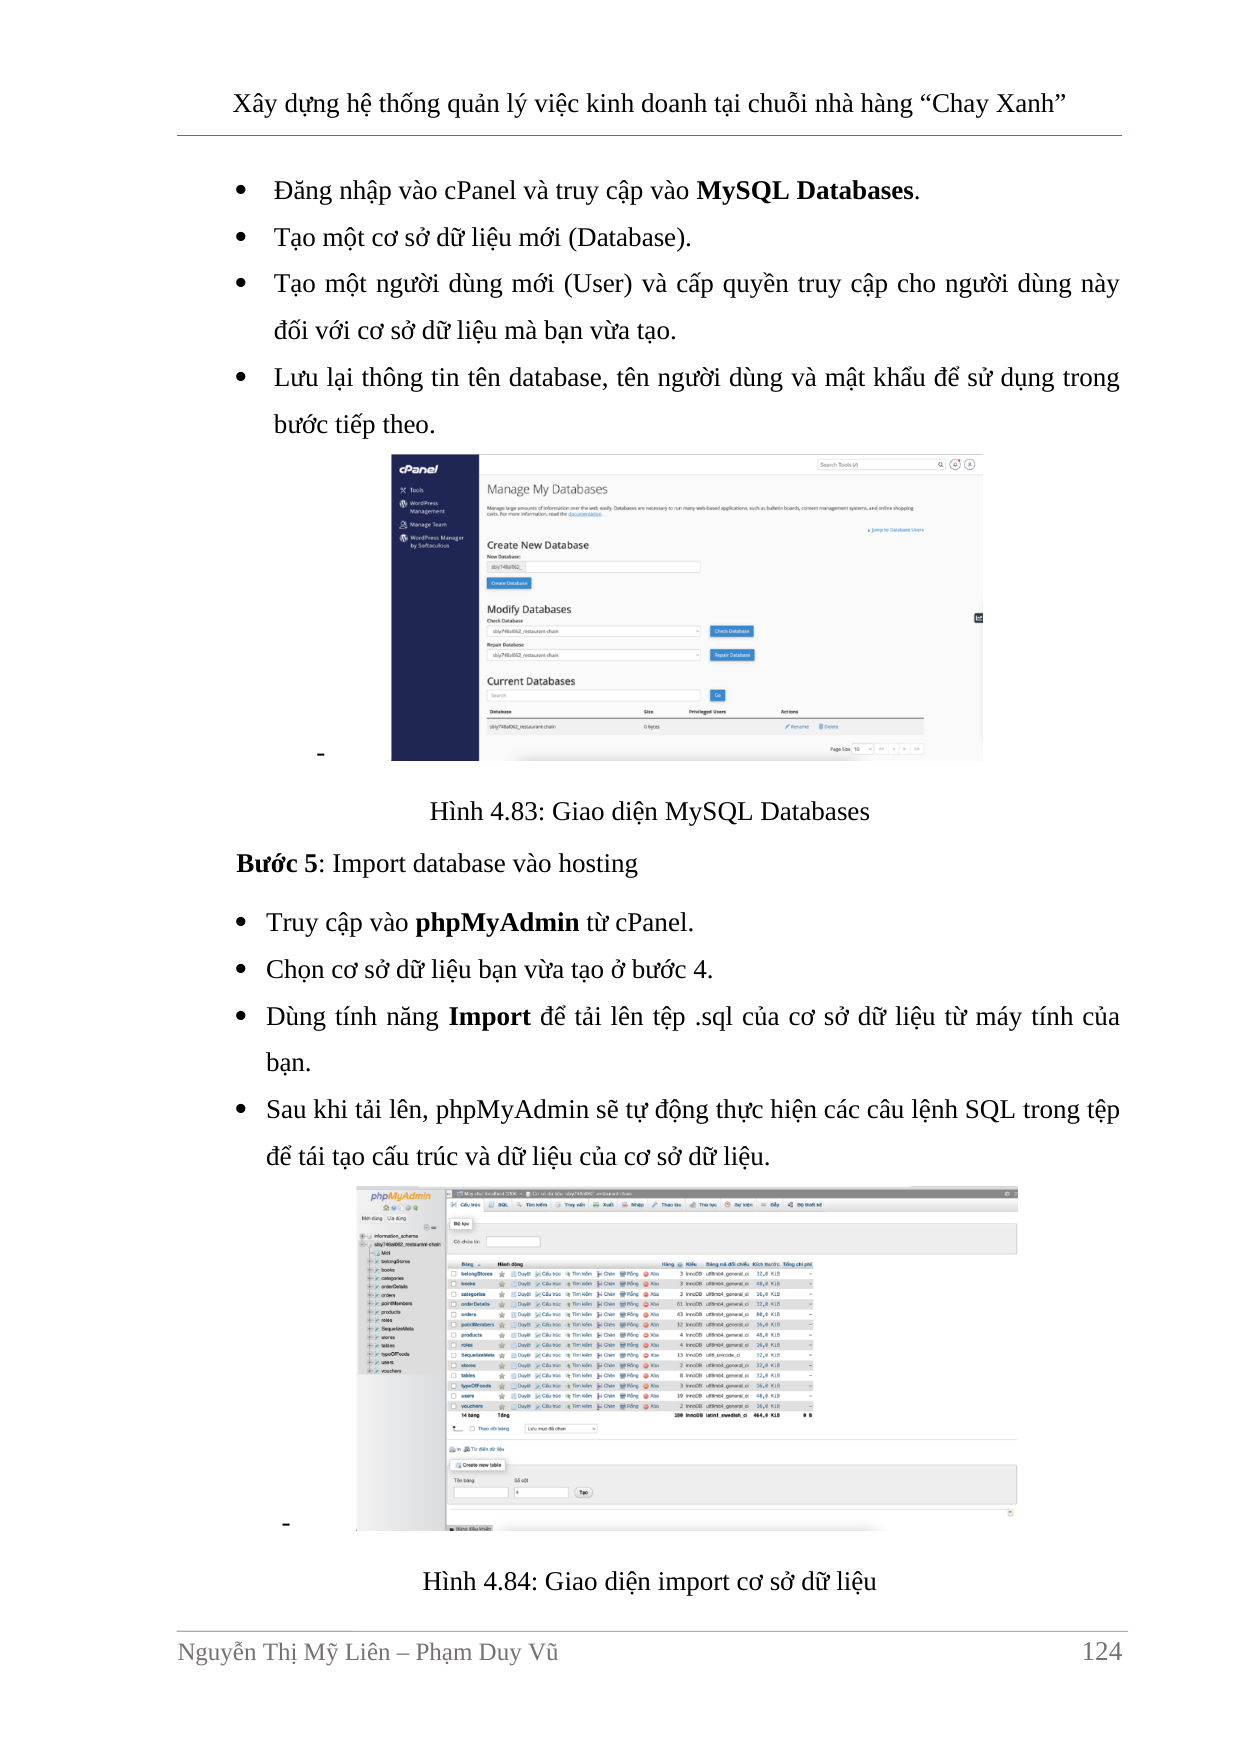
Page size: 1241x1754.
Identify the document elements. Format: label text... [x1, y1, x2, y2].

list Truy cập vào phpMyAdmin từ cPanel. [236, 906, 1122, 937]
list Dùng tính năng Import để tải lên tệp .sql của cơ sở dữ liệu từ máy tính của bạn. [236, 1000, 1122, 1078]
list Tạo một cơ sở dữ liệu mới (Database). [236, 221, 1122, 252]
list Lưu lại thông tin tên database, tên người dùng và mật khẩu để sử dụng trong bước tiếp theo. [236, 361, 1122, 439]
picture [356, 1186, 1018, 1531]
list Sau khi tải lên, phpMyAdmin sẽ tự động thực hiện các câu lệnh SQL trong tệp để tái tạo cấu trúc và dữ liệu của cơ sở dữ liệu. [236, 1093, 1122, 1171]
list Tạo một người dùng mới (User) và cấp quyền truy cập cho người dùng này đối với cơ sở dữ liệu mà bạn vừa tạo. [236, 268, 1122, 346]
list Chọn cơ sở dữ liệu bạn vừa tạo ở bước 4. [236, 953, 1122, 984]
list Đăng nhập vào cPanel và truy cập vào MySQL Databases. [236, 174, 1122, 205]
text Bước 5: Import database vào hosting [177, 847, 1122, 878]
picture [391, 454, 983, 761]
